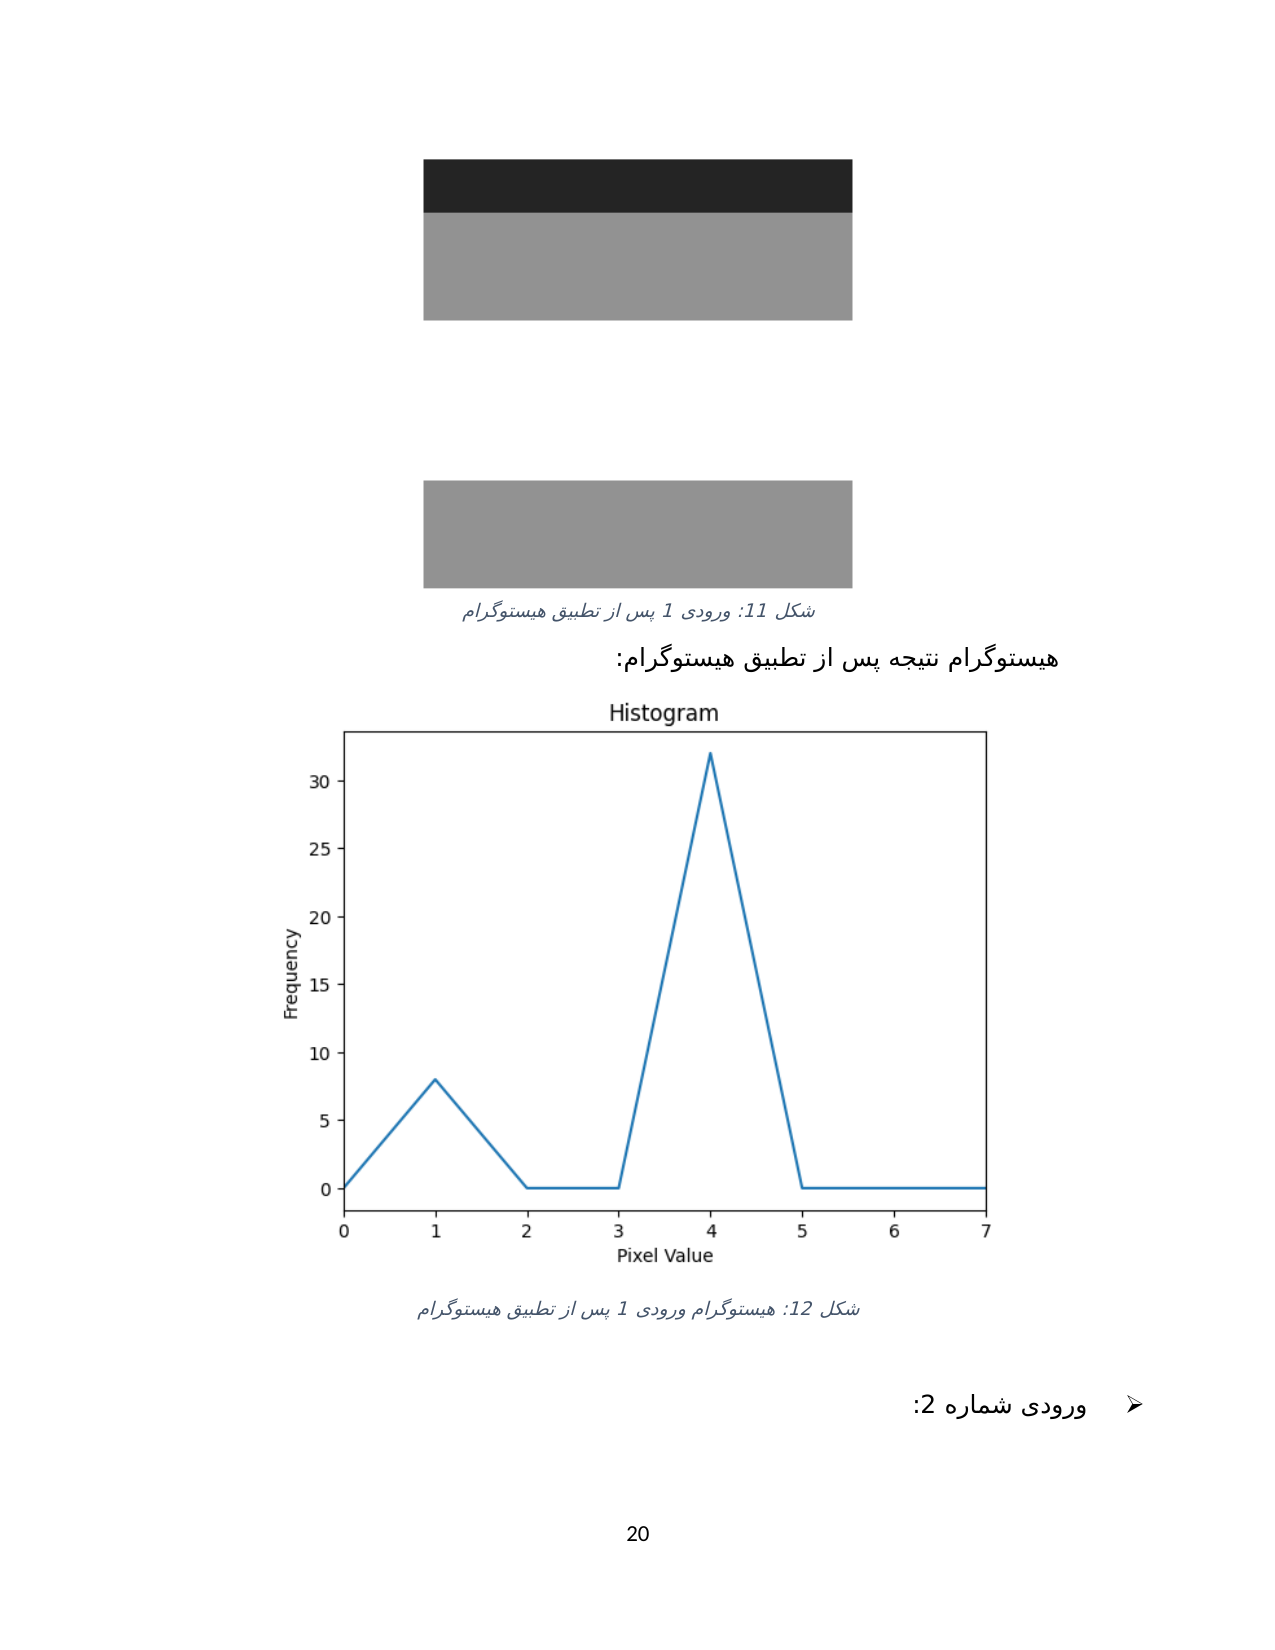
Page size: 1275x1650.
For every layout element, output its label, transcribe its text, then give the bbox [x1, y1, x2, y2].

picture [271, 690, 1004, 1279]
list هیستوگرام نتیجه پس از تطبیق هیستوگرام: [150, 643, 1059, 672]
text شکل 12: هیستوگرام ورودی 1 پس از تطبیق هیستوگرام [150, 1298, 1125, 1319]
picture [412, 150, 863, 600]
list ورودی شماره 2: [141, 1390, 1125, 1419]
text شکل 11: ورودی 1 پس از تطبیق هیستوگرام [150, 600, 1125, 622]
